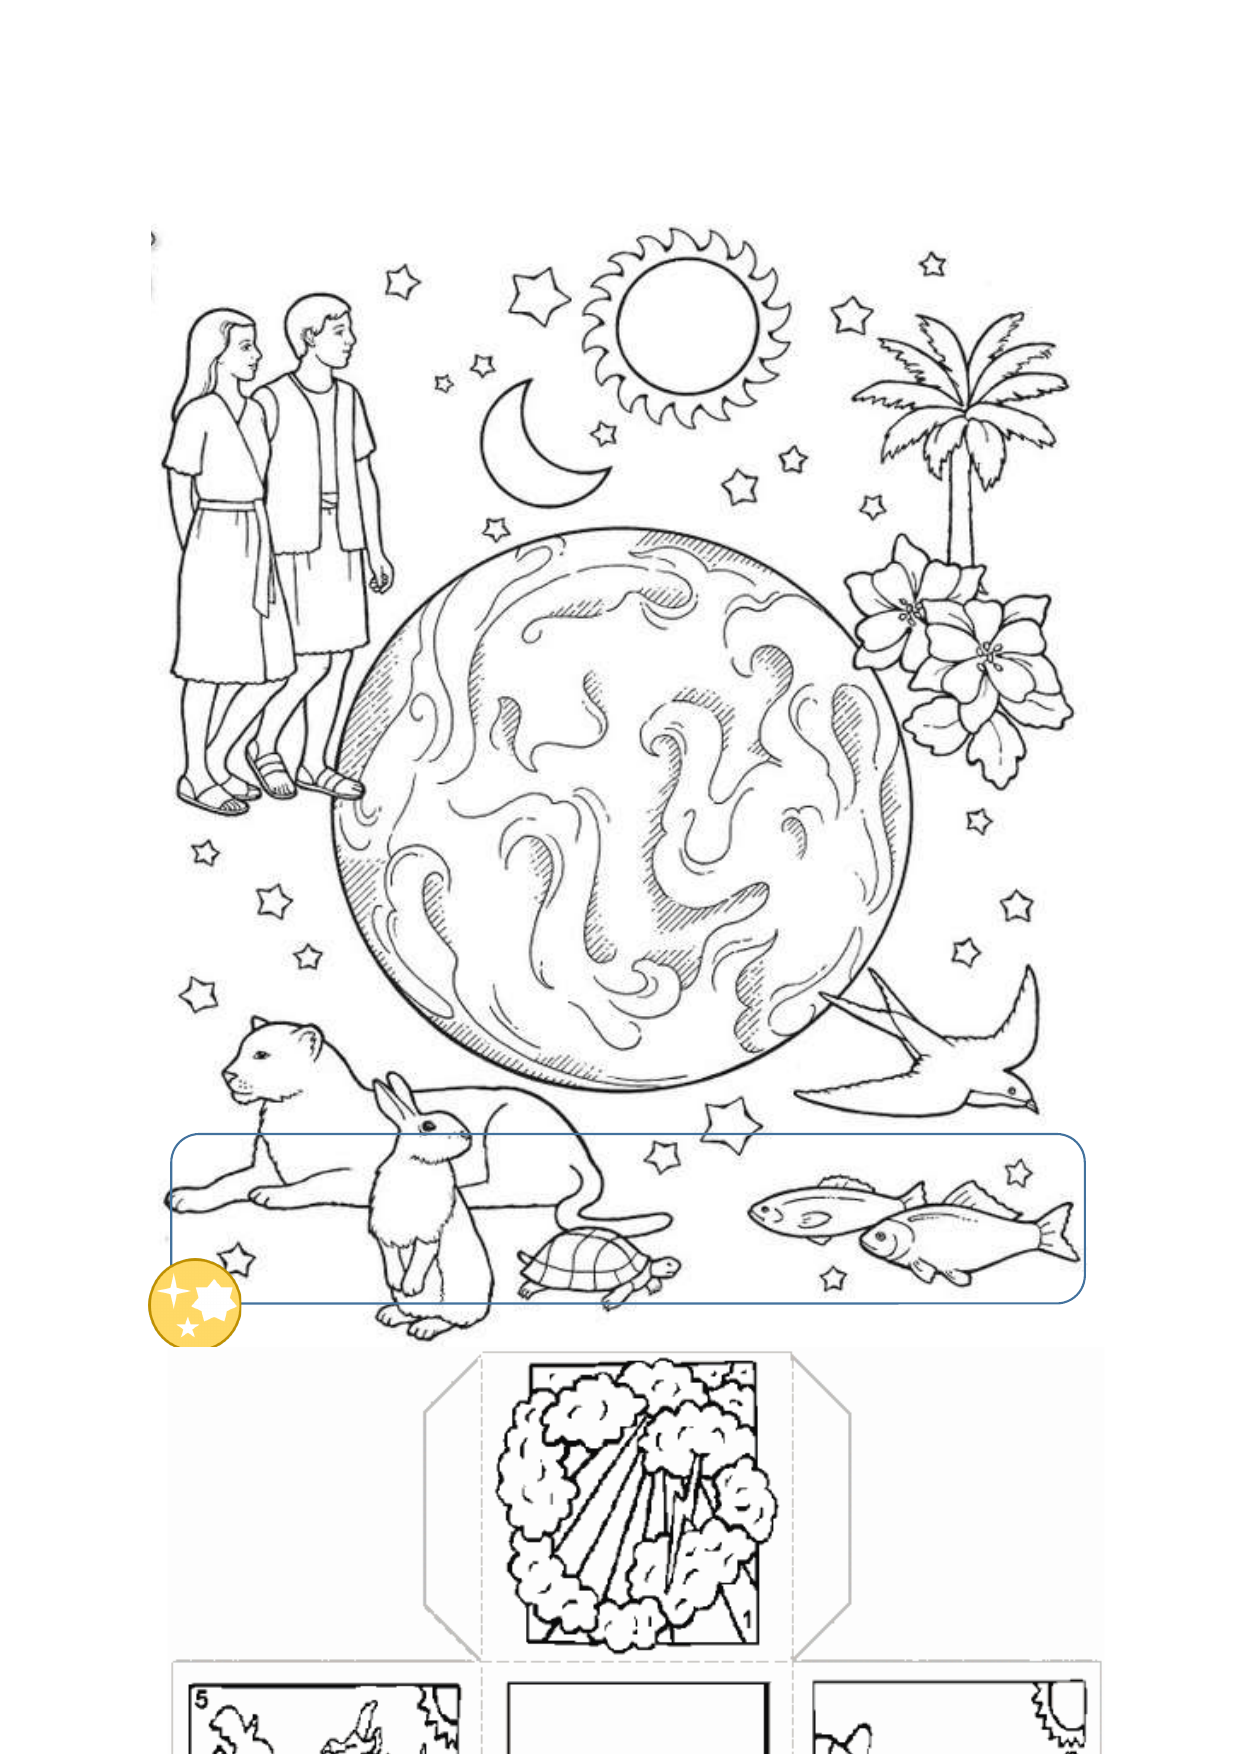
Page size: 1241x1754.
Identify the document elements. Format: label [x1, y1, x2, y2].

picture [148, 216, 1105, 1754]
